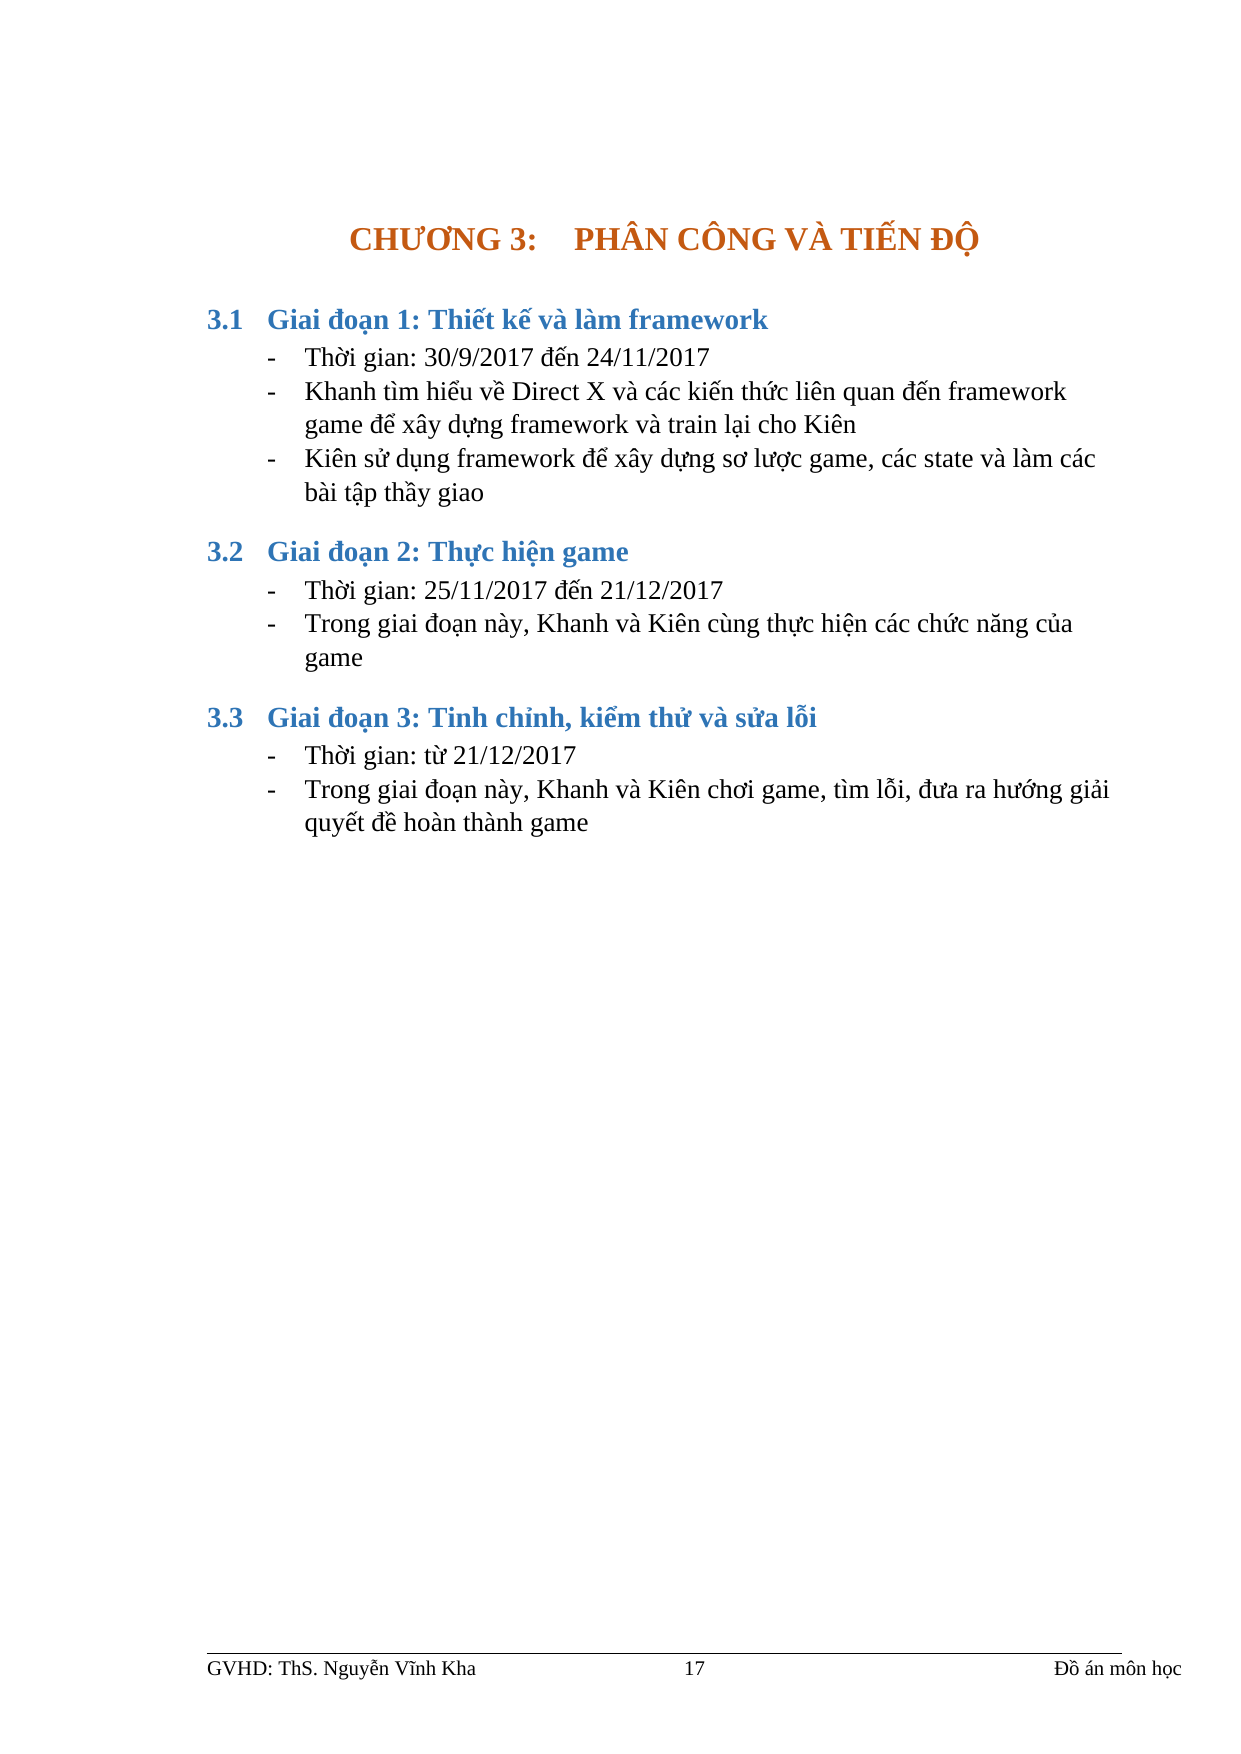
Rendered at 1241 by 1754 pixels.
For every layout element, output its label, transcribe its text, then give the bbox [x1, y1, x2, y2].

list Kiên sử dụng framework để xây dựng sơ lược game, các state và làm các bài tập thầy giao [267, 442, 1122, 507]
list Thời gian: 30/9/2017 đến 24/11/2017 [267, 342, 1122, 373]
subtitle Giai đoạn 3: Tinh chỉnh, kiểm thử và sửa lỗi [207, 700, 1122, 733]
list Trong giai đoạn này, Khanh và Kiên cùng thực hiện các chức năng của game [267, 608, 1122, 672]
list Trong giai đoạn này, Khanh và Kiên chơi game, tìm lỗi, đưa ra hướng giải quyết đề hoàn thành game [267, 773, 1122, 838]
subtitle Giai đoạn 2: Thực hiện game [207, 534, 1122, 568]
list Thời gian: từ 21/12/2017 [267, 739, 1122, 771]
subtitle PHÂN CÔNG VÀ TIẾN ĐỘ [207, 219, 1122, 258]
list Khanh tìm hiểu về Direct X và các kiến thức liên quan đến framework game để xây dựng framework và train lại cho Kiên [267, 375, 1122, 440]
subtitle Giai đoạn 1: Thiết kế và làm framework [207, 302, 1122, 335]
list Thời gian: 25/11/2017 đến 21/12/2017 [267, 574, 1122, 605]
